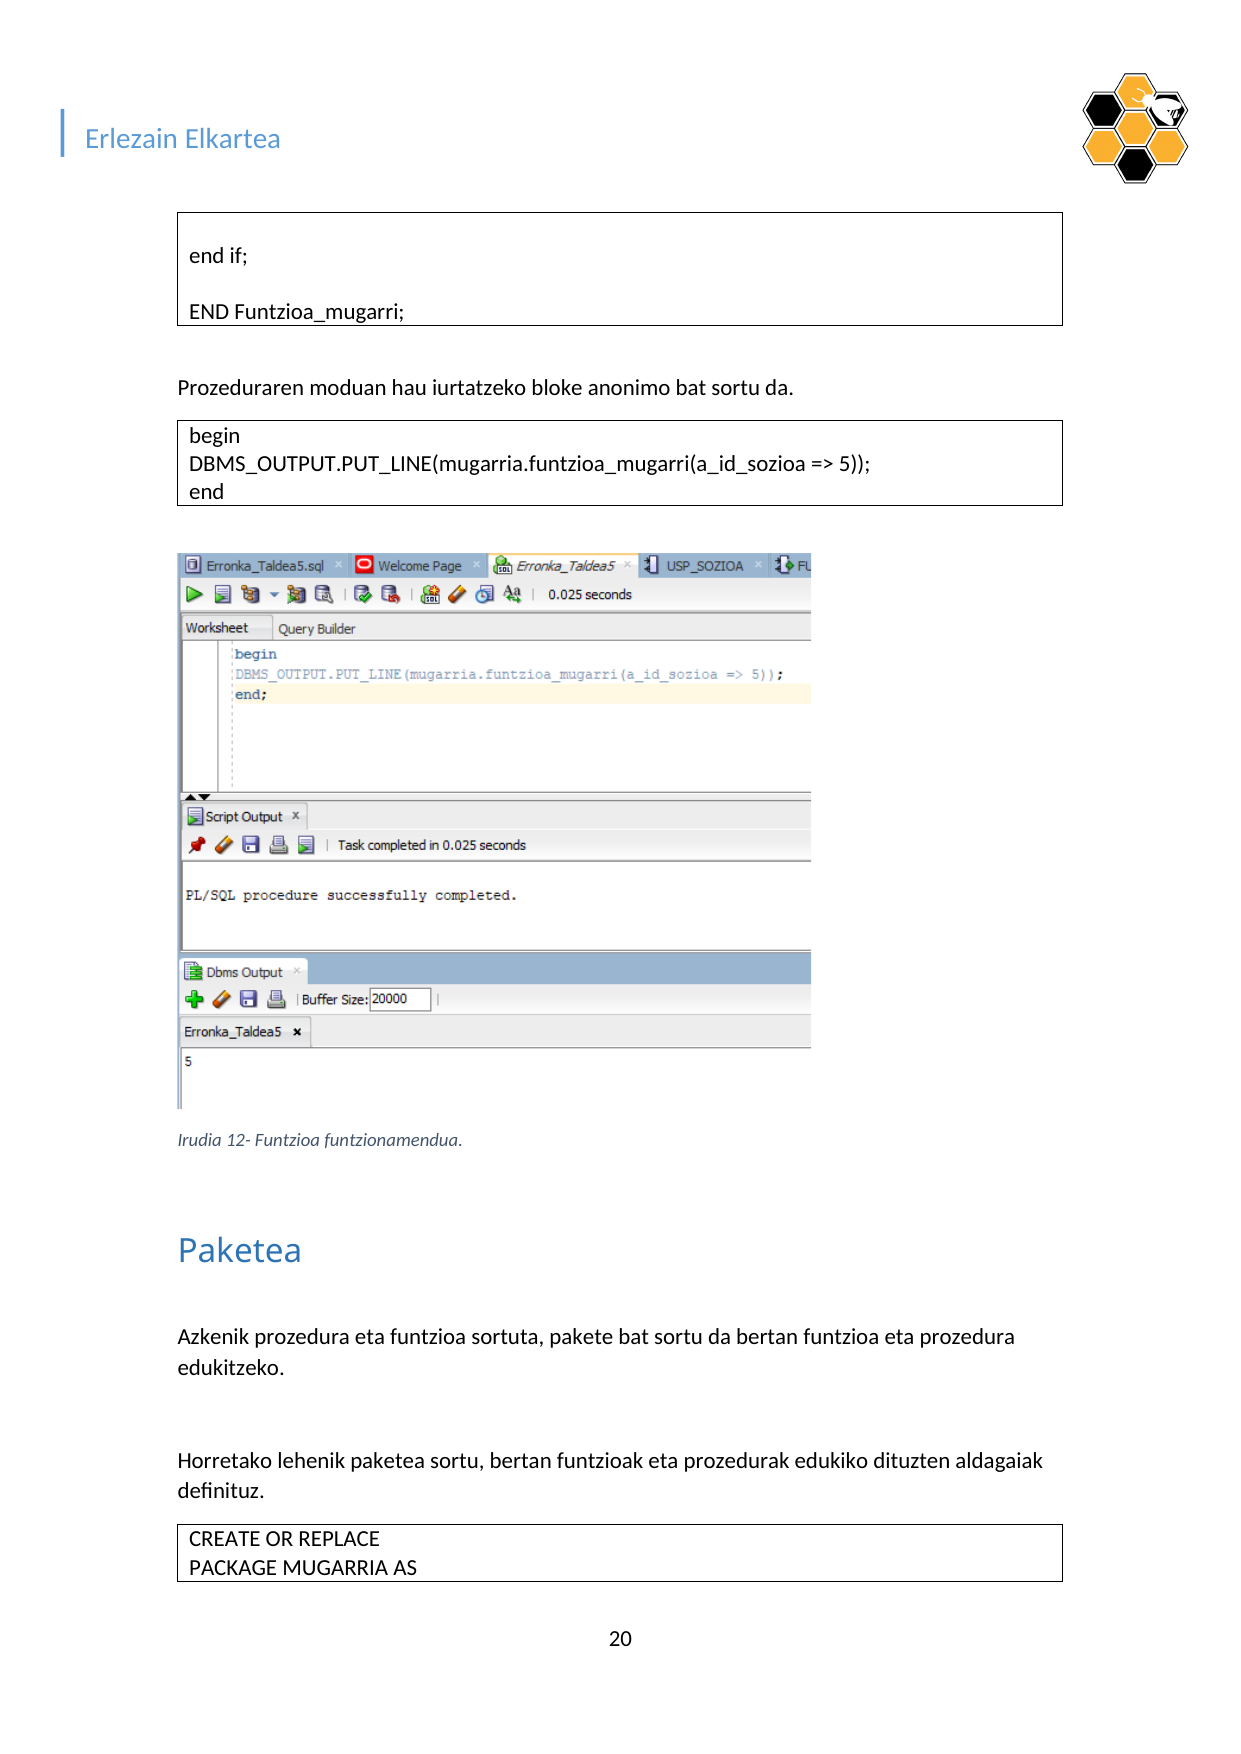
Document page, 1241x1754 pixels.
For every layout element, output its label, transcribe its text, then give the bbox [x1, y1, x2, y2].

subtitle Paketea [177, 1227, 1063, 1272]
text Horretako lehenik paketea sortu, bertan funtzioak eta prozedurak edukiko dituzten aldagaiak definituz. [177, 1446, 1063, 1505]
text Prozeduraren moduan hau iurtatzeko bloke anonimo bat sortu da. [177, 373, 1063, 401]
picture [177, 553, 812, 1109]
text Irudia 12- Funtzioa funtzionamendua. [177, 1128, 1063, 1151]
text Azkenik prozedura eta funtzioa sortuta, pakete bat sortu da bertan funtzioa eta prozedura edukitzeko. [177, 1322, 1063, 1381]
picture [1071, 73, 1210, 185]
table_header begin DBMS_OUTPUT.PUT_LINE(mugarria.funtzioa_mugarri(a_id_sozioa => 5)); end [178, 421, 1062, 505]
